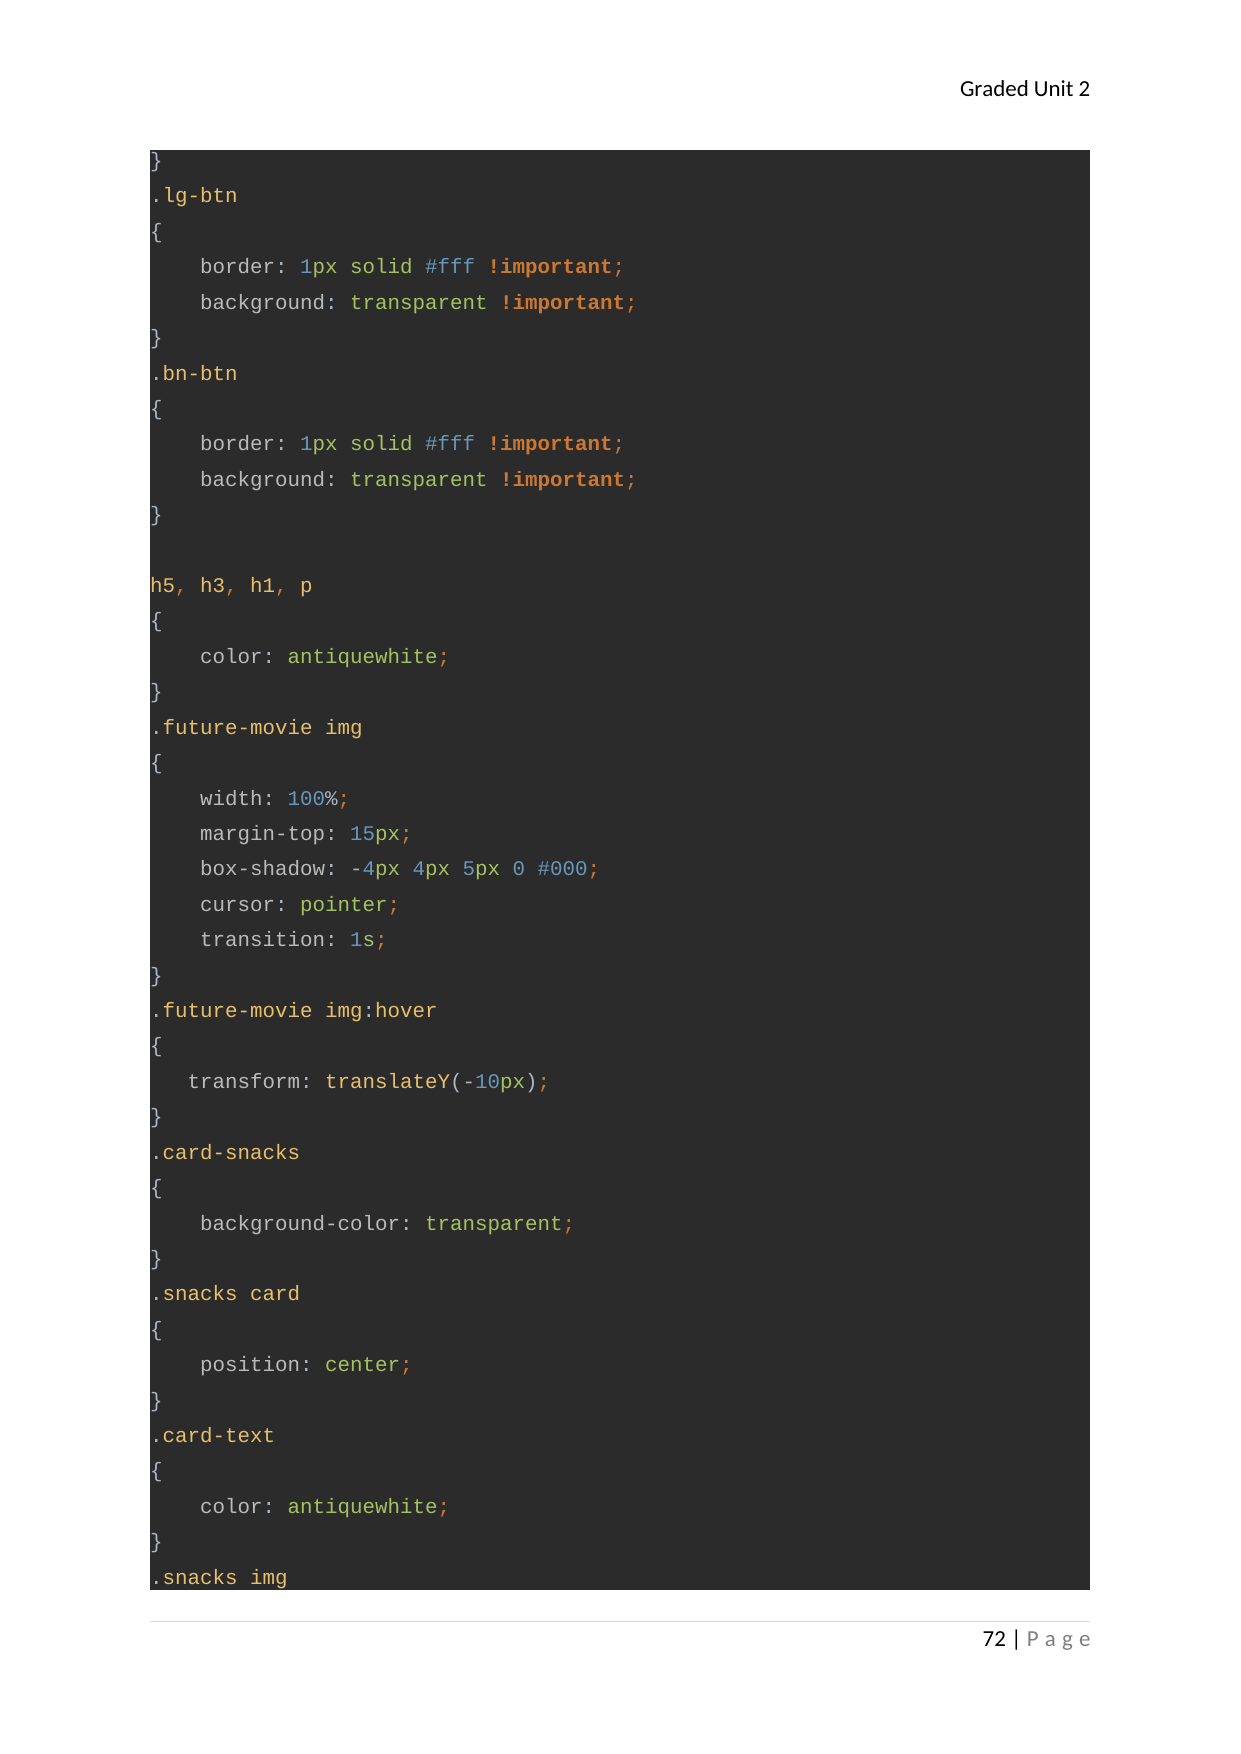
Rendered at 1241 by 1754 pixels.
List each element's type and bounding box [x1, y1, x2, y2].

text [150, 150, 1090, 1590]
